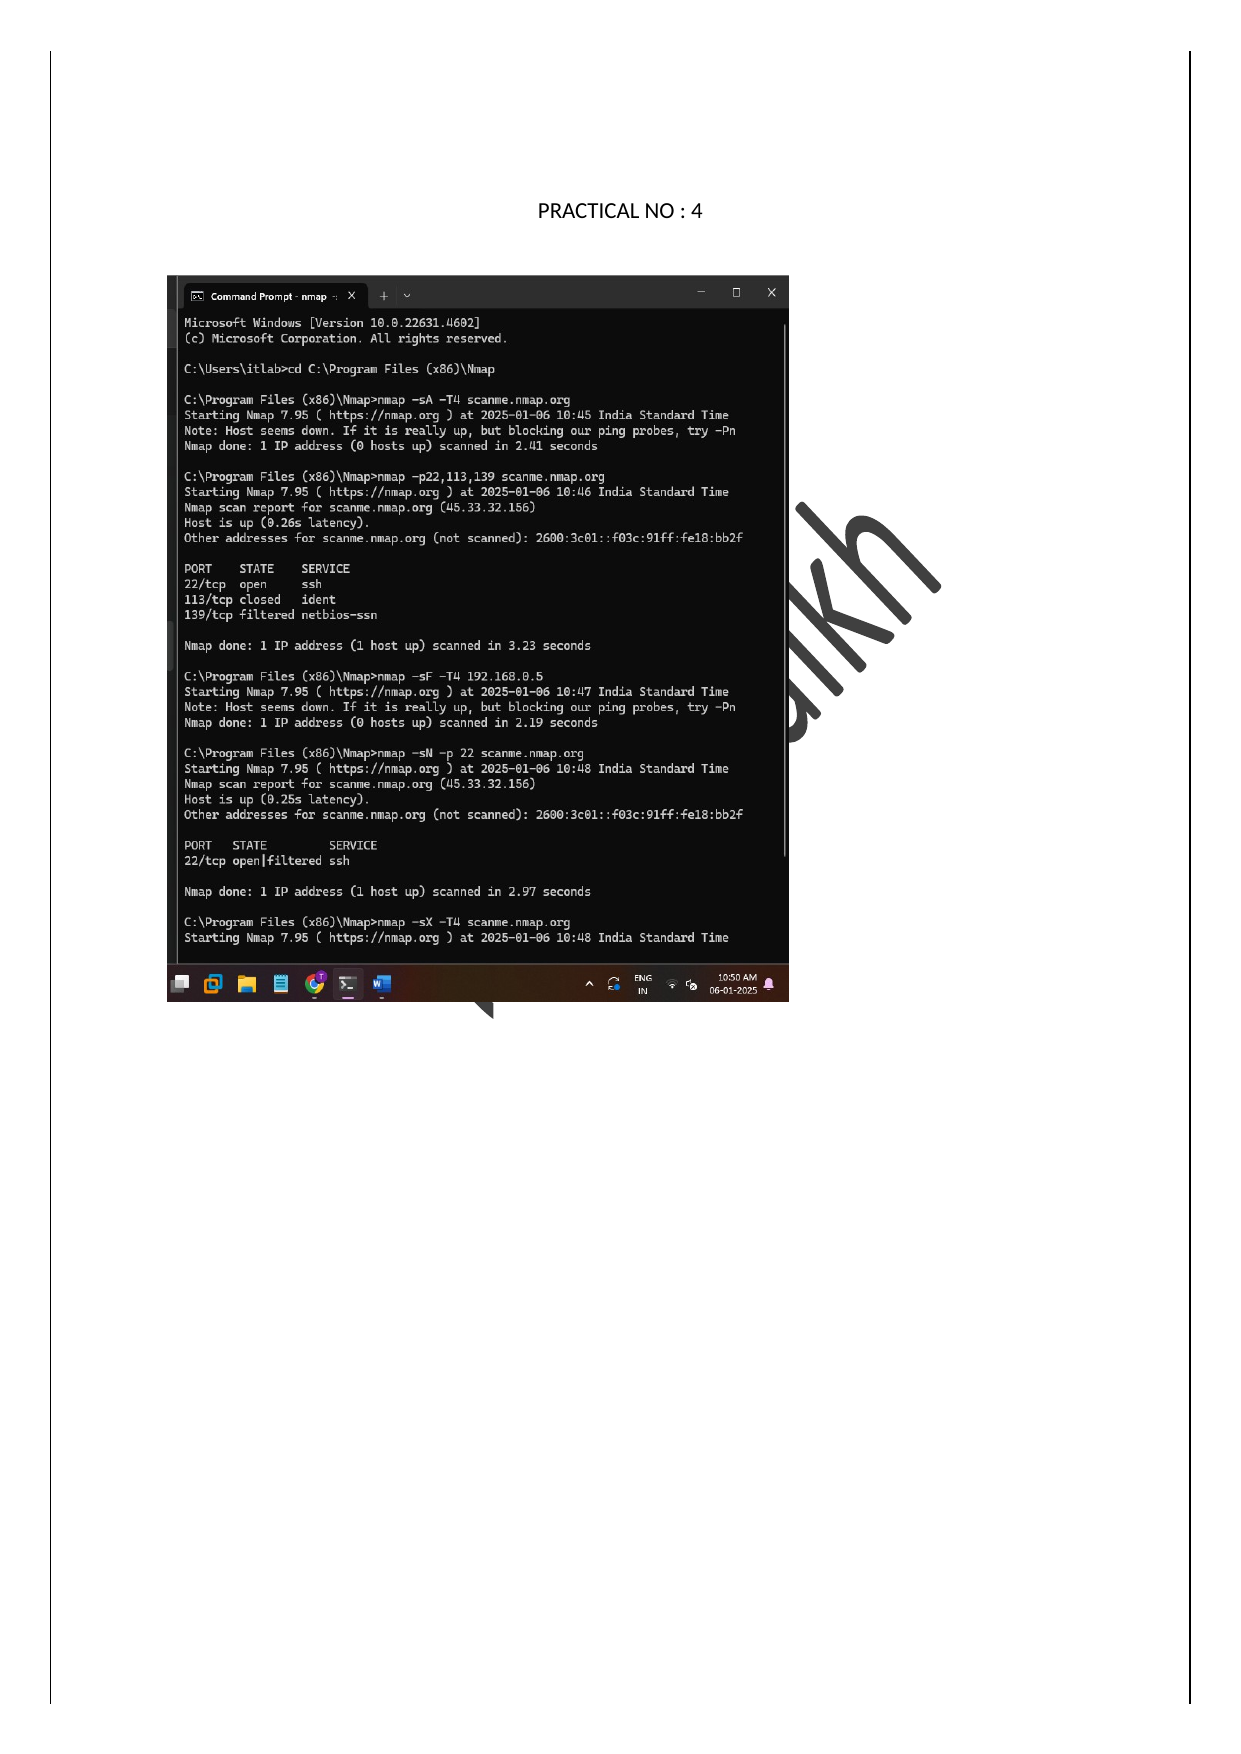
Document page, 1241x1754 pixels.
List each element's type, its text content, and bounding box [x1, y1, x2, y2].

picture [167, 275, 789, 1002]
text PRACTICAL NO : 4 [538, 196, 1090, 224]
